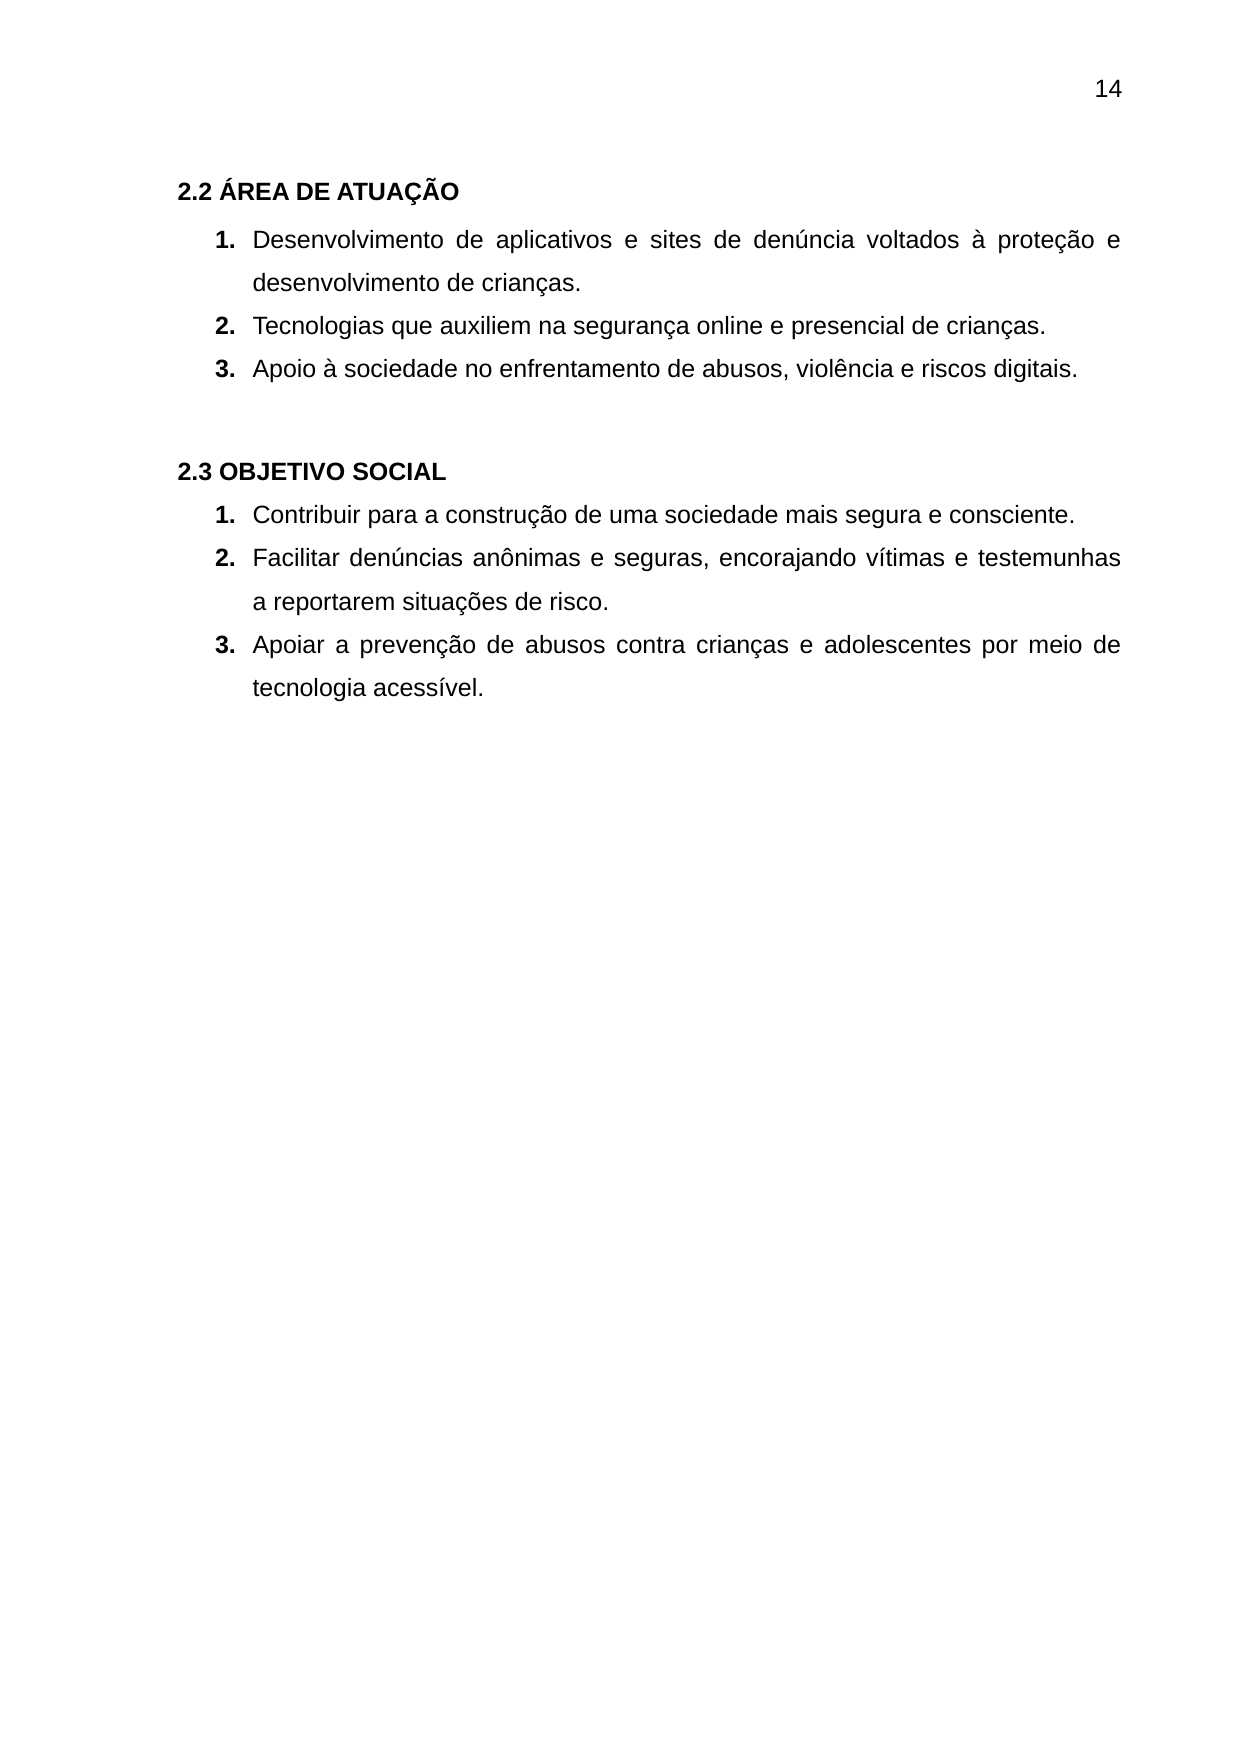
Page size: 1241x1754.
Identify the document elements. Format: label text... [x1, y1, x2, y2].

list Apoiar a prevenção de abusos contra crianças e adolescentes por meio de tecnologia acessível. [215, 630, 1122, 702]
list Apoio à sociedade no enfrentamento de abusos, violência e riscos digitais. [215, 354, 1122, 383]
list Tecnologias que auxiliem na segurança online e presencial de crianças. [215, 311, 1122, 340]
list Desenvolvimento de aplicativos e sites de denúncia voltados à proteção e desenvolvimento de crianças. [215, 225, 1122, 297]
list Contribuir para a construção de uma sociedade mais segura e consciente. [215, 500, 1122, 529]
subtitle 2.3 OBJETIVO SOCIAL [177, 457, 1122, 486]
text 2.2 ÁREA DE ATUAÇÃO [103, 177, 1122, 206]
list Facilitar denúncias anônimas e seguras, encorajando vítimas e testemunhas a reportarem situações de risco. [215, 543, 1122, 615]
